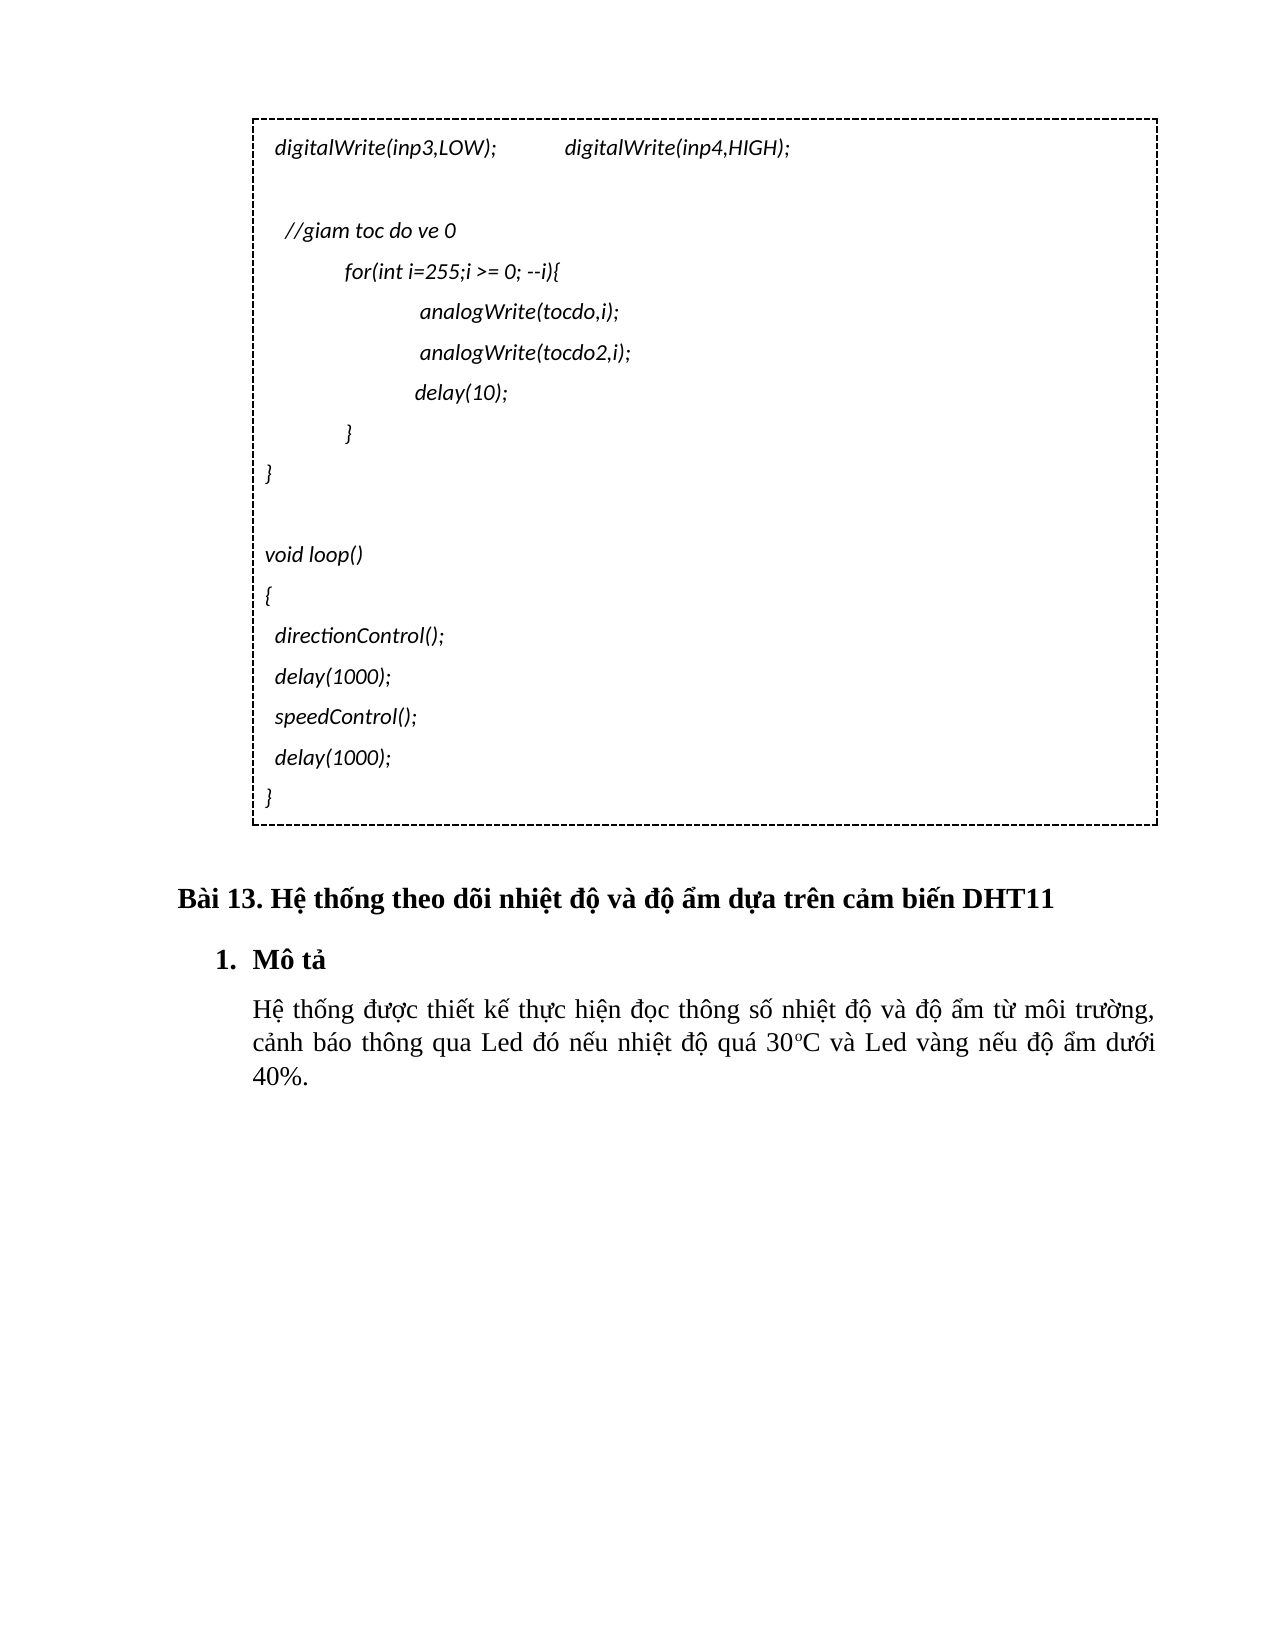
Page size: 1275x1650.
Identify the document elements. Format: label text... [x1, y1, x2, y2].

text Hệ thống được thiết kế thực hiện đọc thông số nhiệt độ và độ ẩm từ môi trường, cảnh báo thông qua Led đó nếu nhiệt độ quá 30oC và Led vàng nếu độ ẩm dưới 40%. [252, 993, 1157, 1091]
subtitle Mô tả [215, 942, 1157, 976]
subtitle Bài 13. Hệ thống theo dõi nhiệt độ và độ ẩm dựa trên cảm biến DHT11 [177, 881, 1157, 915]
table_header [253, 118, 1157, 824]
